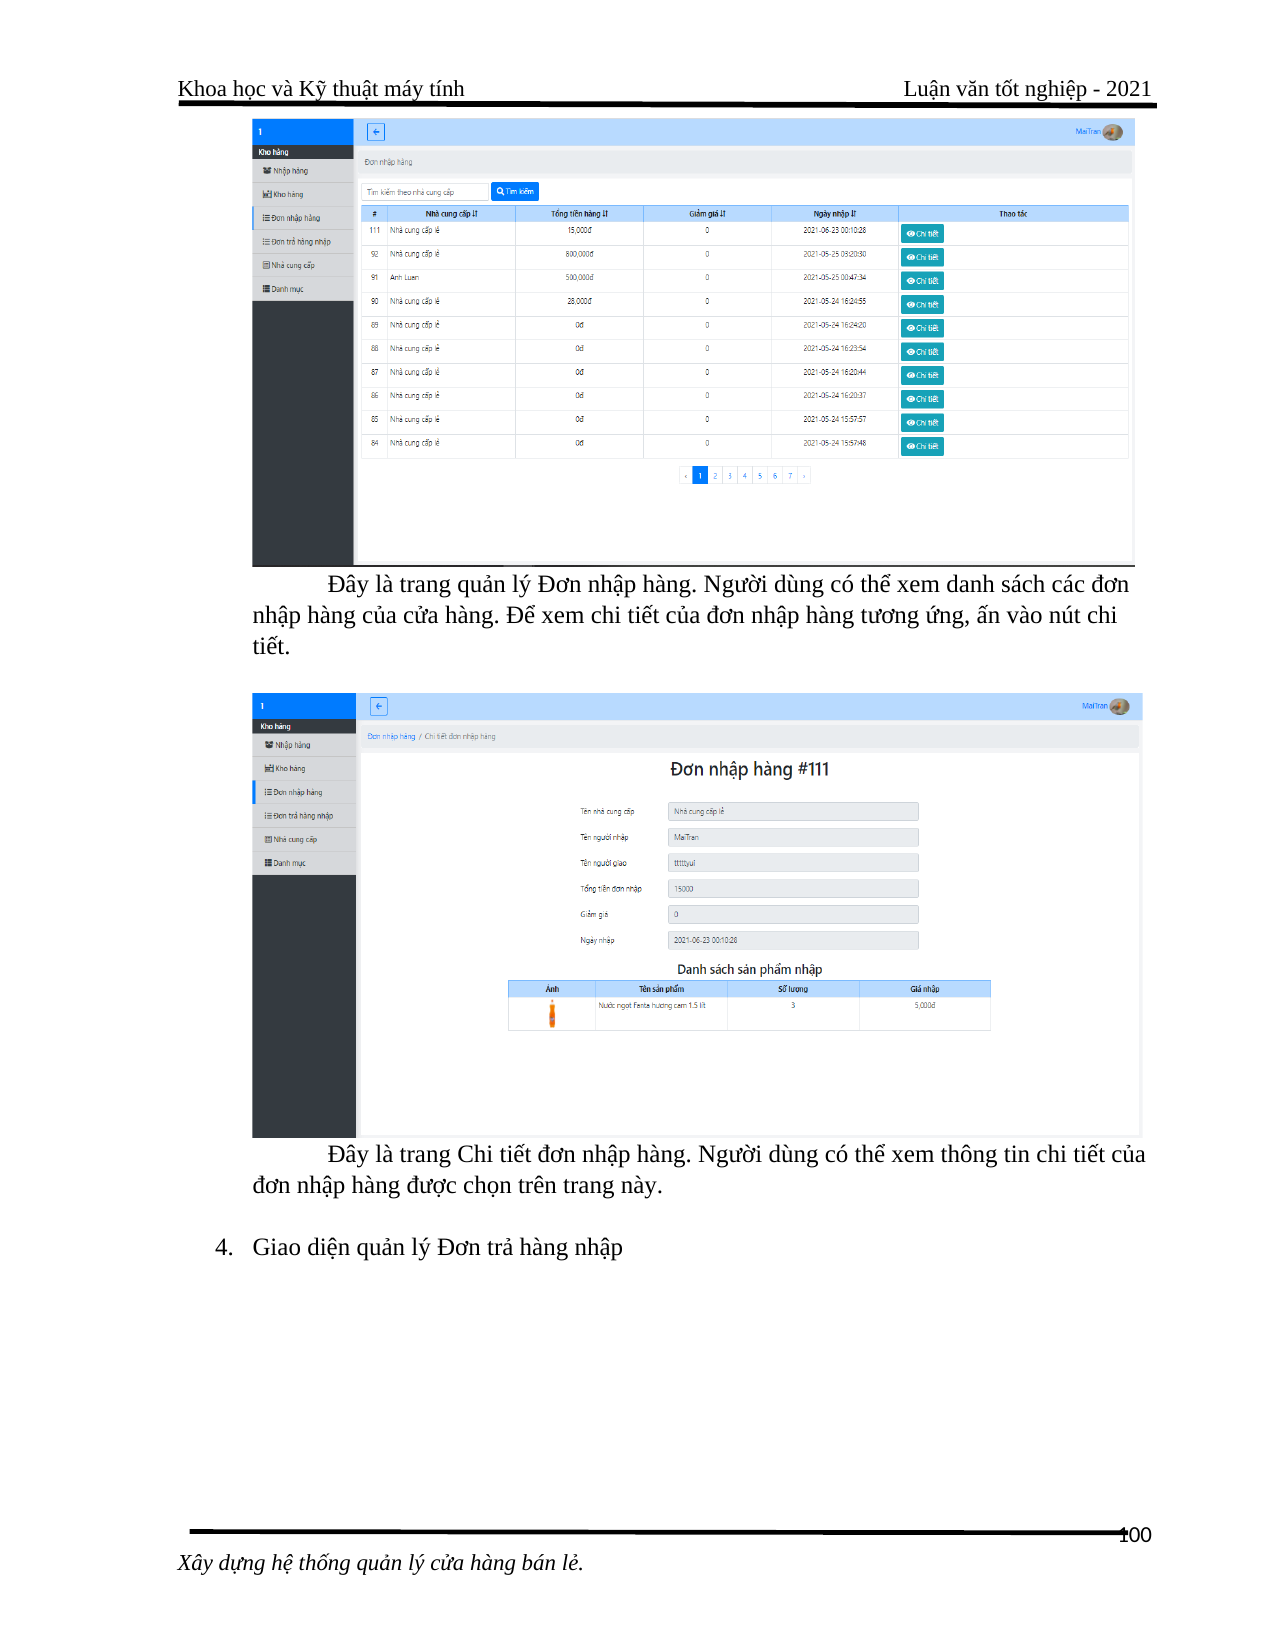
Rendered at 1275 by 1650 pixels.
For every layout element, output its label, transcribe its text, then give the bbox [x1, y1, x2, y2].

picture [252, 693, 1143, 1138]
list Đây là trang quản lý Đơn nhập hàng. Người dùng có thể xem danh sách các đơn nhập hàng của cửa hàng. Để xem chi tiết của đơn nhập hàng tương ứng, ấn vào nút chi tiết. [252, 569, 1152, 660]
picture [252, 118, 1135, 567]
list Đây là trang Chi tiết đơn nhập hàng. Người dùng có thể xem thông tin chi tiết của đơn nhập hàng được chọn trên trang này. [252, 1139, 1152, 1199]
list Giao diện quản lý Đơn trả hàng nhập [215, 1232, 1152, 1261]
